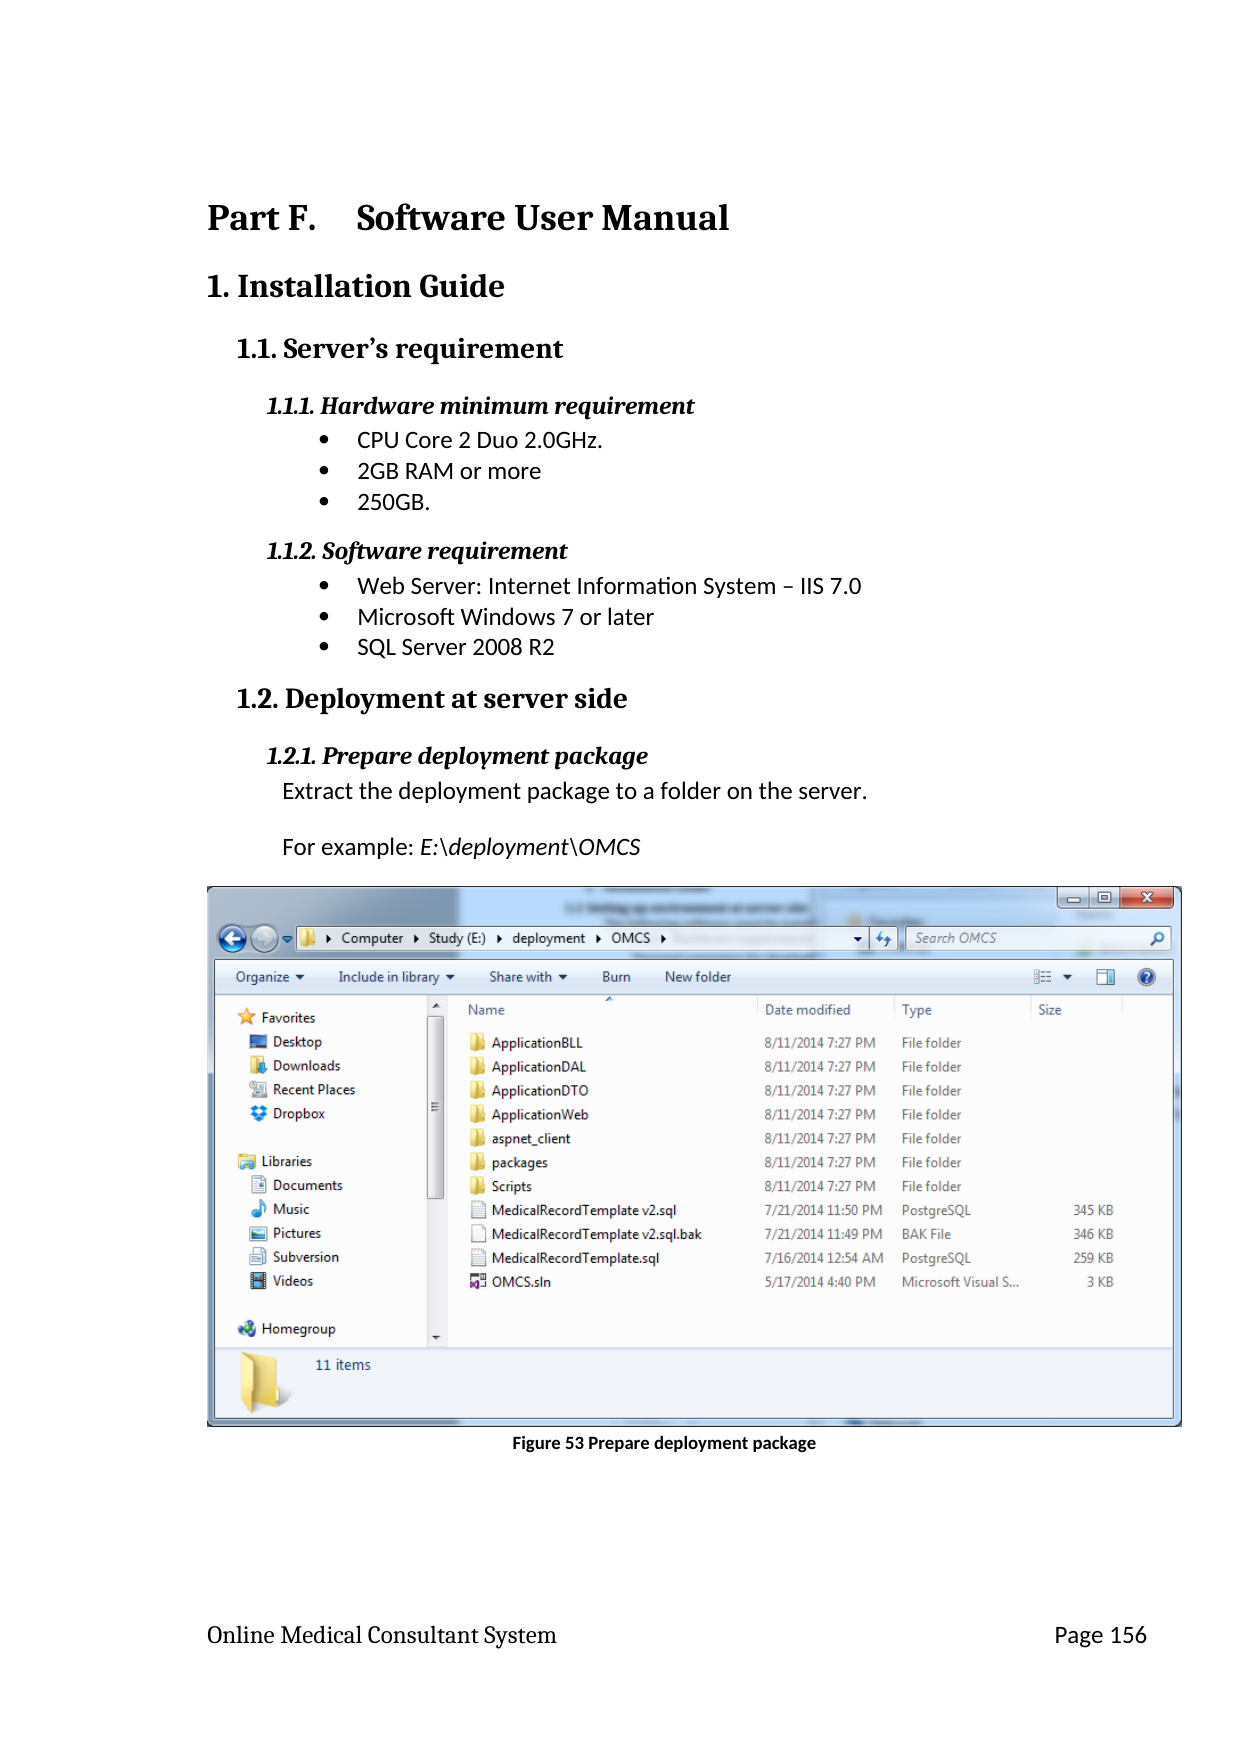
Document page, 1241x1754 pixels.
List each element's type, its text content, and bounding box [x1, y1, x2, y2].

list Microsoft Windows 7 or later [319, 601, 1122, 631]
subtitle Server’s requirement [237, 332, 1122, 366]
picture [207, 886, 1182, 1427]
list 250GB. [319, 486, 1122, 516]
text Figure 53 Prepare deployment package [207, 1431, 1122, 1454]
subtitle Prepare deployment package [267, 742, 1122, 771]
subtitle Deployment at server side [237, 682, 1122, 716]
subtitle Software requirement [267, 537, 1122, 566]
list 2GB RAM or more [319, 455, 1122, 486]
subtitle Hardware minimum requirement [267, 392, 1122, 420]
text For example: E:\deployment\OMCS [207, 831, 1122, 861]
subtitle Installation Guide [207, 267, 1122, 306]
list CPU Core 2 Duo 2.0GHz. [319, 425, 1122, 455]
text Extract the deployment package to a folder on the server. [207, 775, 1122, 805]
list SQL Server 2008 R2 [319, 631, 1122, 662]
subtitle Software User Manual [207, 197, 1122, 240]
list Web Server: Internet Information System – IIS 7.0 [319, 570, 1122, 601]
